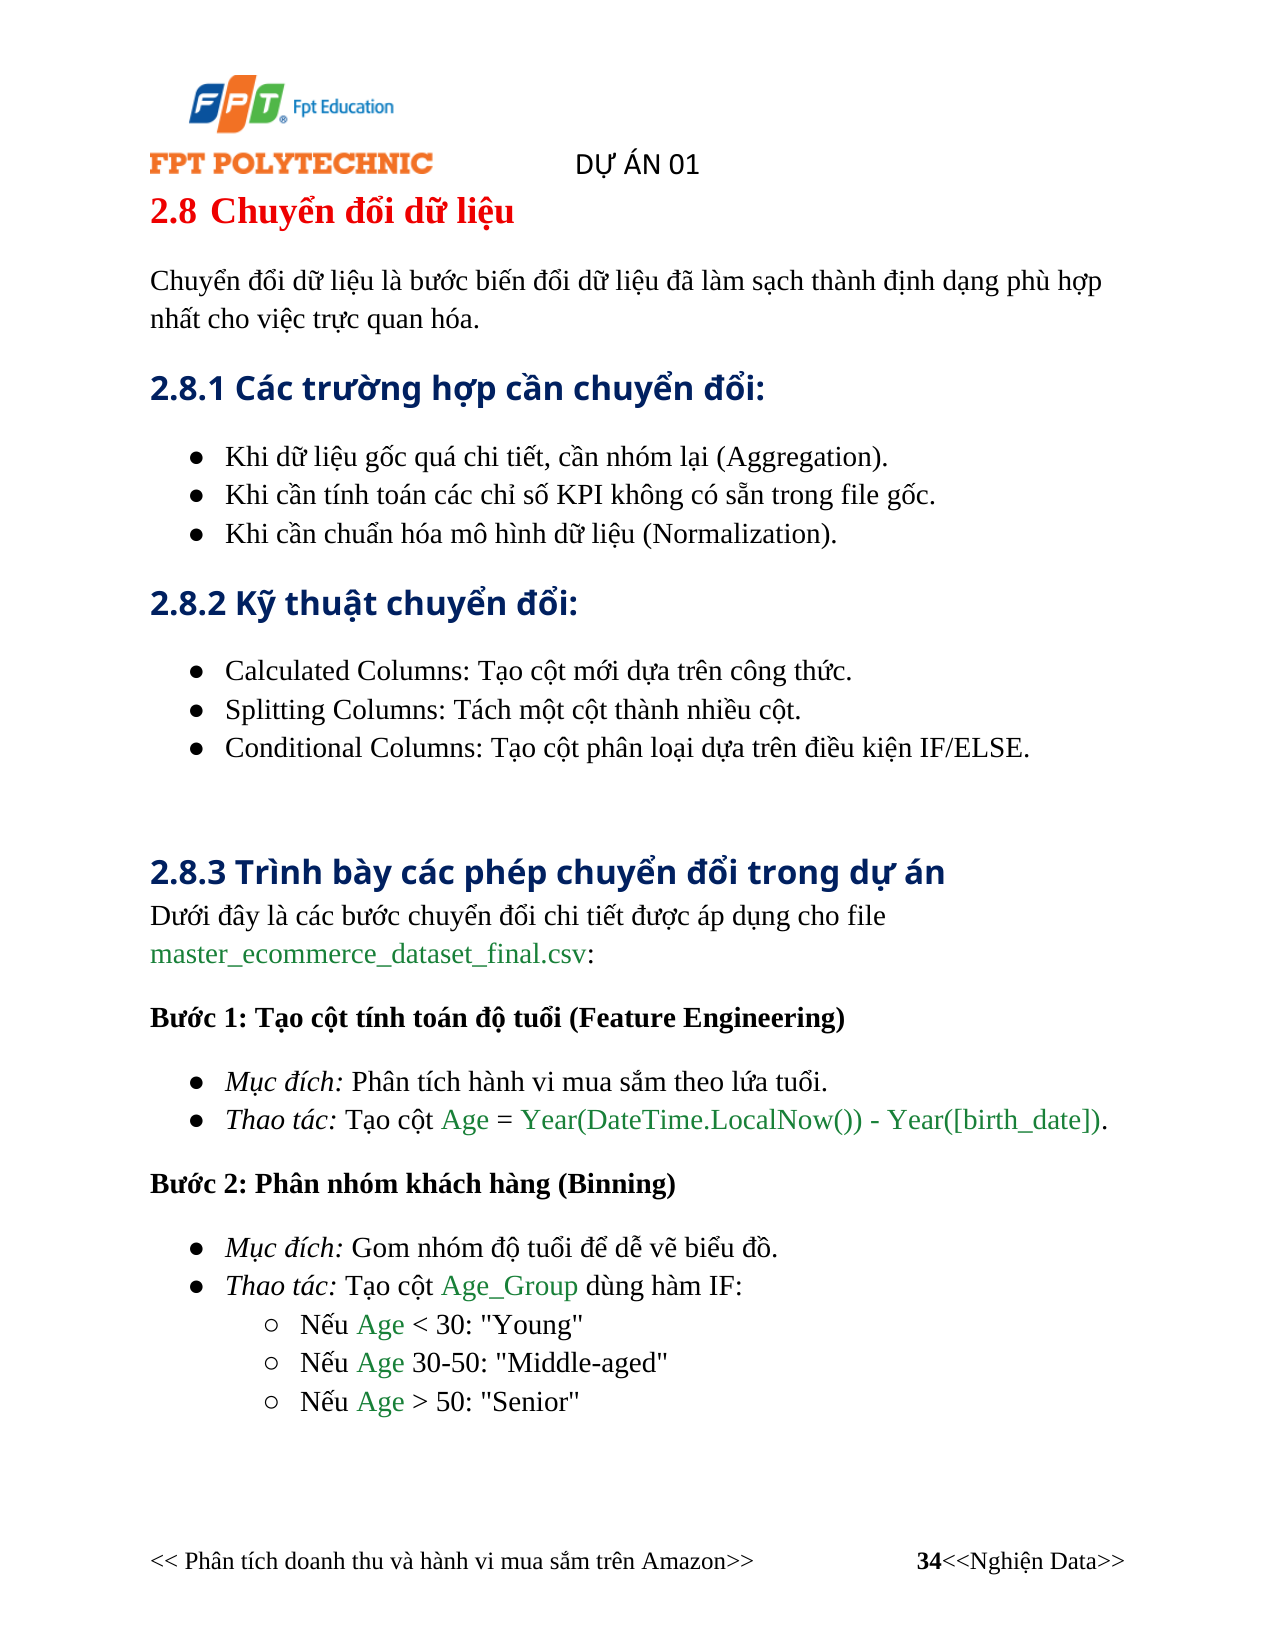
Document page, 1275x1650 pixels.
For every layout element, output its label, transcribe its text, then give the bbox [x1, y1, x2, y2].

text Chuyển đổi dữ liệu là bước biến đổi dữ liệu đã làm sạch thành định dạng phù hợp nhất cho việc trực quan hóa. [150, 263, 1125, 335]
list Nếu Age < 30: "Young" [262, 1307, 1125, 1341]
list Nếu Age > 50: "Senior" [262, 1384, 1125, 1418]
list Thao tác: Tạo cột Age_Group dùng hàm IF: [187, 1268, 1125, 1302]
list Splitting Columns: Tách một cột thành nhiều cột. [187, 692, 1125, 725]
list Mục đích: Gom nhóm độ tuổi để dễ vẽ biểu đồ. [187, 1229, 1125, 1263]
list Nếu Age 30-50: "Middle-aged" [262, 1346, 1125, 1379]
subtitle 2.8.1 Các trường hợp cần chuyển đổi: [150, 365, 1125, 410]
picture [150, 75, 436, 174]
list Calculated Columns: Tạo cột mới dựa trên công thức. [187, 653, 1125, 687]
subtitle Chuyển đổi dữ liệu [150, 188, 1125, 231]
subtitle 2.8.3 Trình bày các phép chuyển đổi trong dự án [150, 849, 1125, 894]
list Khi cần chuẩn hóa mô hình dữ liệu (Normalization). [187, 516, 1125, 549]
subtitle 2.8.2 Kỹ thuật chuyển đổi: [150, 579, 1125, 625]
text Dưới đây là các bước chuyển đổi chi tiết được áp dụng cho file master_ecommerce_dataset_final.csv: [150, 898, 1125, 970]
text Bước 1: Tạo cột tính toán độ tuổi (Feature Engineering) [150, 1000, 1125, 1034]
list Mục đích: Phân tích hành vi mua sắm theo lứa tuổi. [187, 1064, 1125, 1097]
list Khi dữ liệu gốc quá chi tiết, cần nhóm lại (Aggregation). [187, 439, 1125, 472]
list Khi cần tính toán các chỉ số KPI không có sẵn trong file gốc. [187, 477, 1125, 511]
text Bước 2: Phân nhóm khách hàng (Binning) [150, 1166, 1125, 1199]
list Thao tác: Tạo cột Age = Year(DateTime.LocalNow()) - Year([birth_date]). [187, 1102, 1125, 1136]
list Conditional Columns: Tạo cột phân loại dựa trên điều kiện IF/ELSE. [187, 730, 1125, 764]
